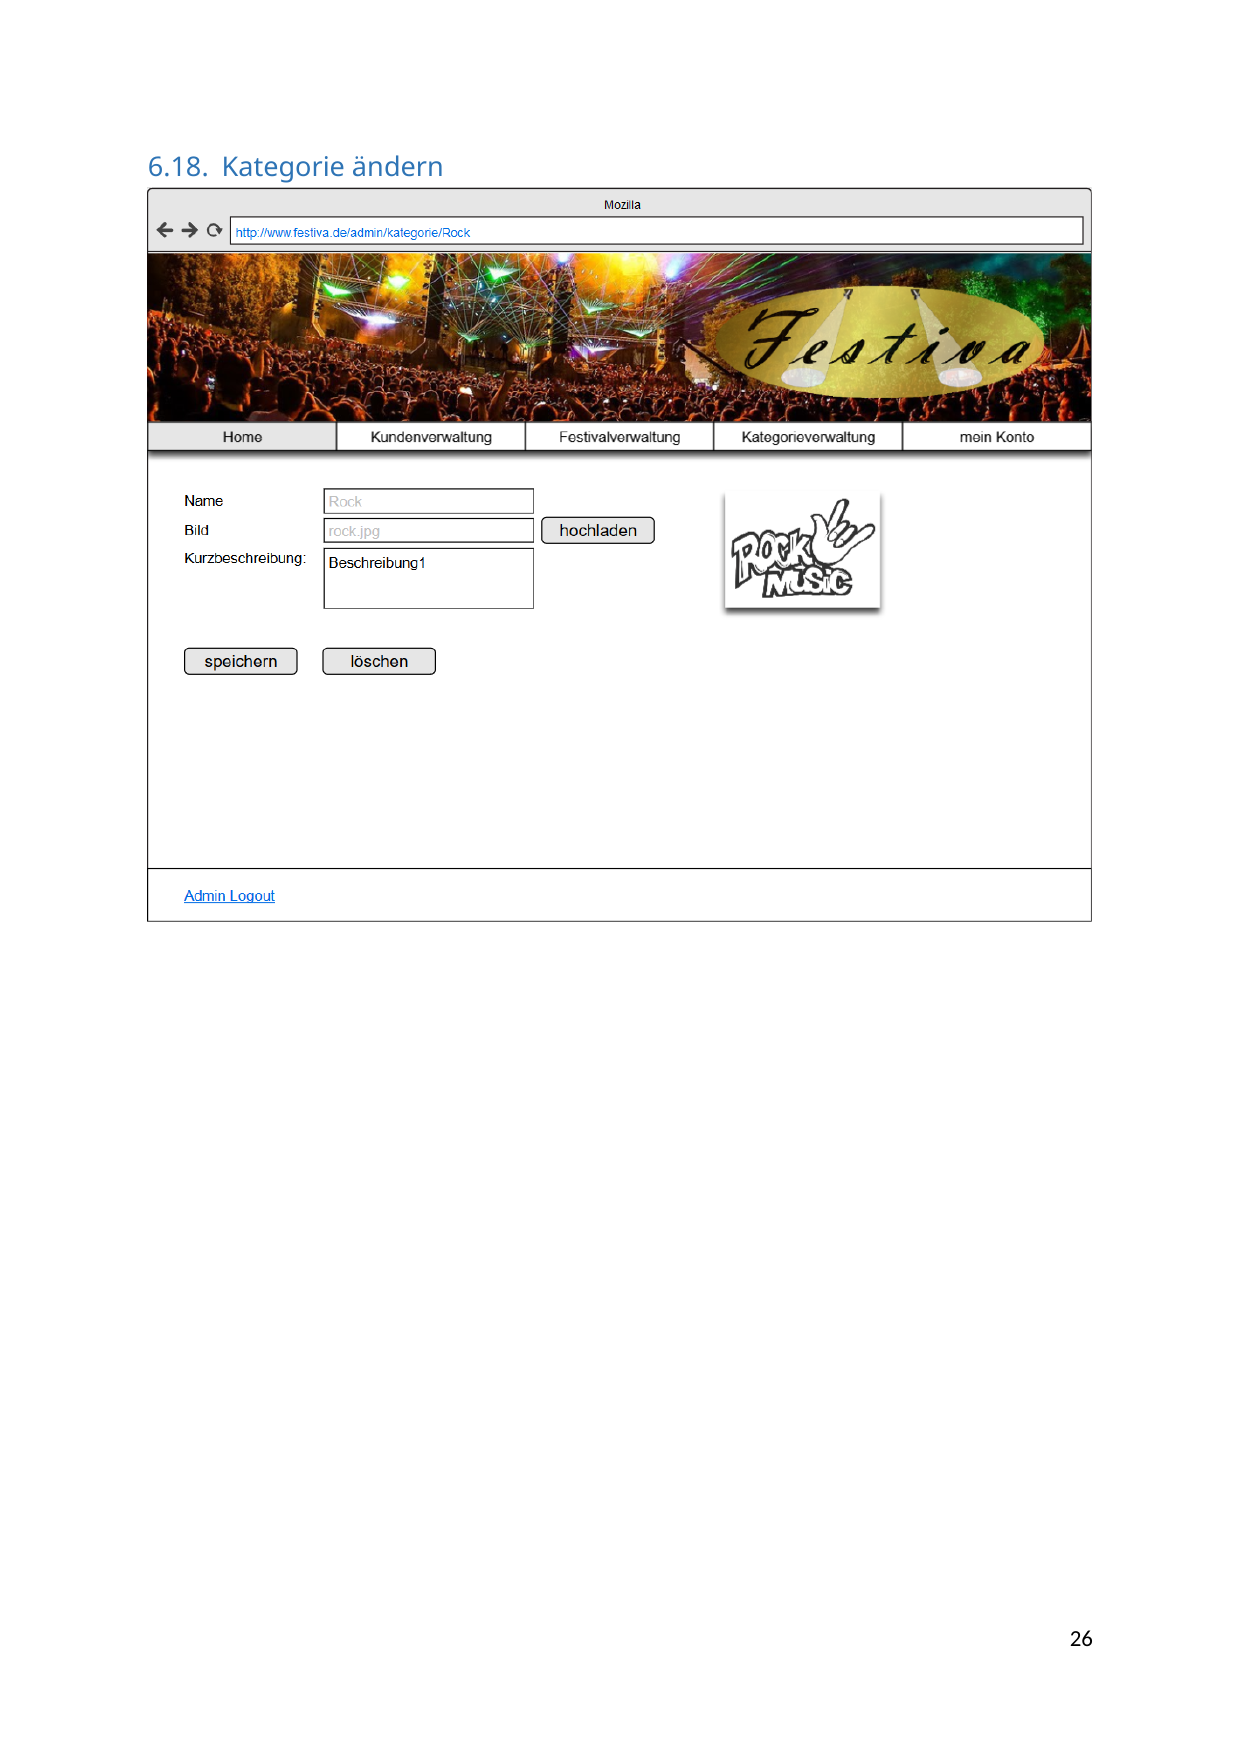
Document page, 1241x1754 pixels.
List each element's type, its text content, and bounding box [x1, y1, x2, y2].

picture [147, 187, 1092, 922]
subtitle Kategorie ändern [148, 148, 1093, 184]
